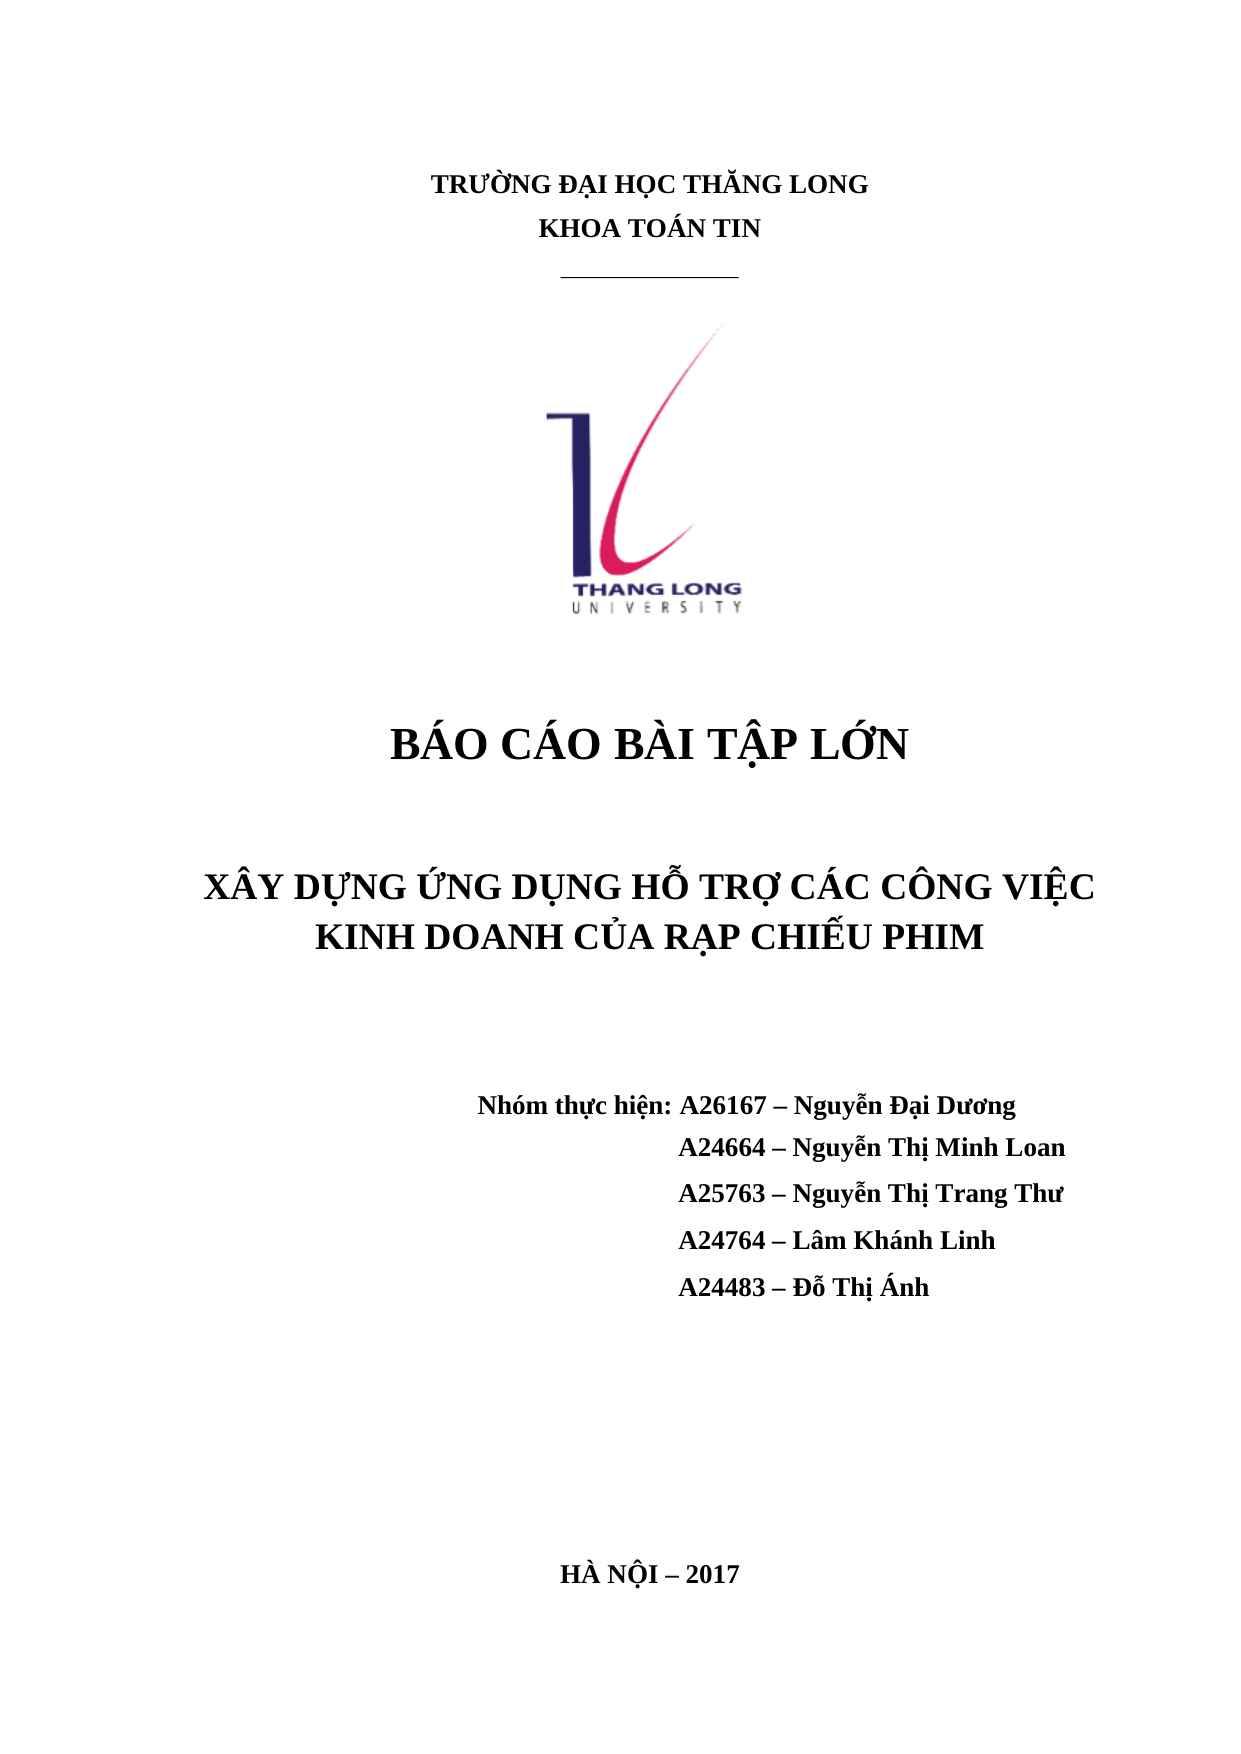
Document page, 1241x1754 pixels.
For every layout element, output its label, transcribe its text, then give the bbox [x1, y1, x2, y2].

picture [528, 317, 771, 625]
text A24664 – Nguyễn Thị Minh Loan [177, 1131, 1122, 1162]
text A25763 – Nguyễn Thị Trang Thư [177, 1177, 1122, 1208]
text TRƯỜNG ĐẠI HỌC THĂNG LONG [177, 168, 1122, 199]
text A24764 – Lâm Khánh Linh [177, 1224, 1122, 1255]
text HÀ NỘI – 2017 [177, 1558, 1122, 1589]
text BÁO CÁO BÀI TẬP LỚN [177, 717, 1122, 769]
text KHOA TOÁN TIN [177, 212, 1122, 243]
text XÂY DỰNG ỨNG DỤNG HỖ TRỢ CÁC CÔNG VIỆC KINH DOANH CỦA RẠP CHIẾU PHIM [177, 864, 1122, 957]
text Nhóm thực hiện: A26167 – Nguyễn Đại Dương [477, 1089, 1122, 1120]
text A24483 – Đỗ Thị Ánh [177, 1271, 1122, 1302]
